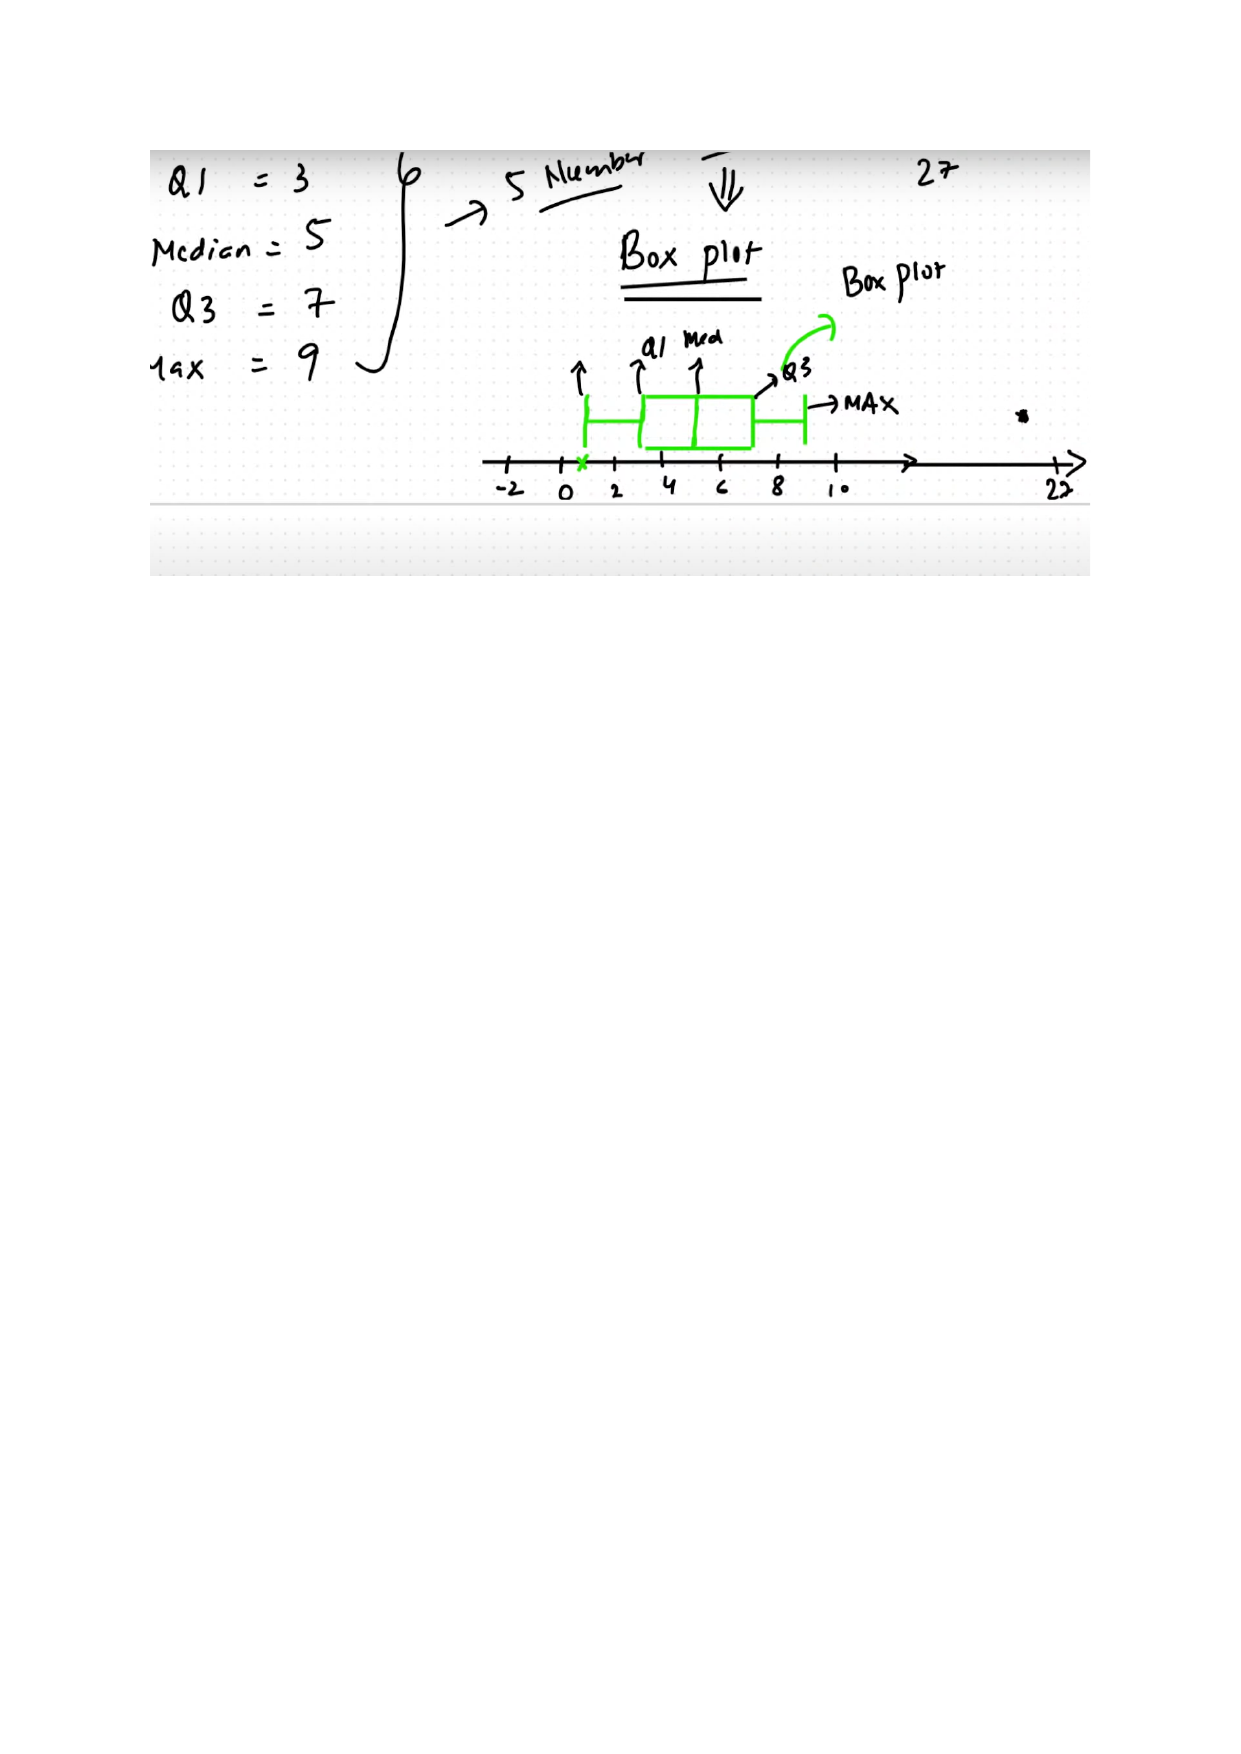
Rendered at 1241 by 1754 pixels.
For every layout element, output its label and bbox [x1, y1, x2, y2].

picture [150, 150, 1091, 576]
